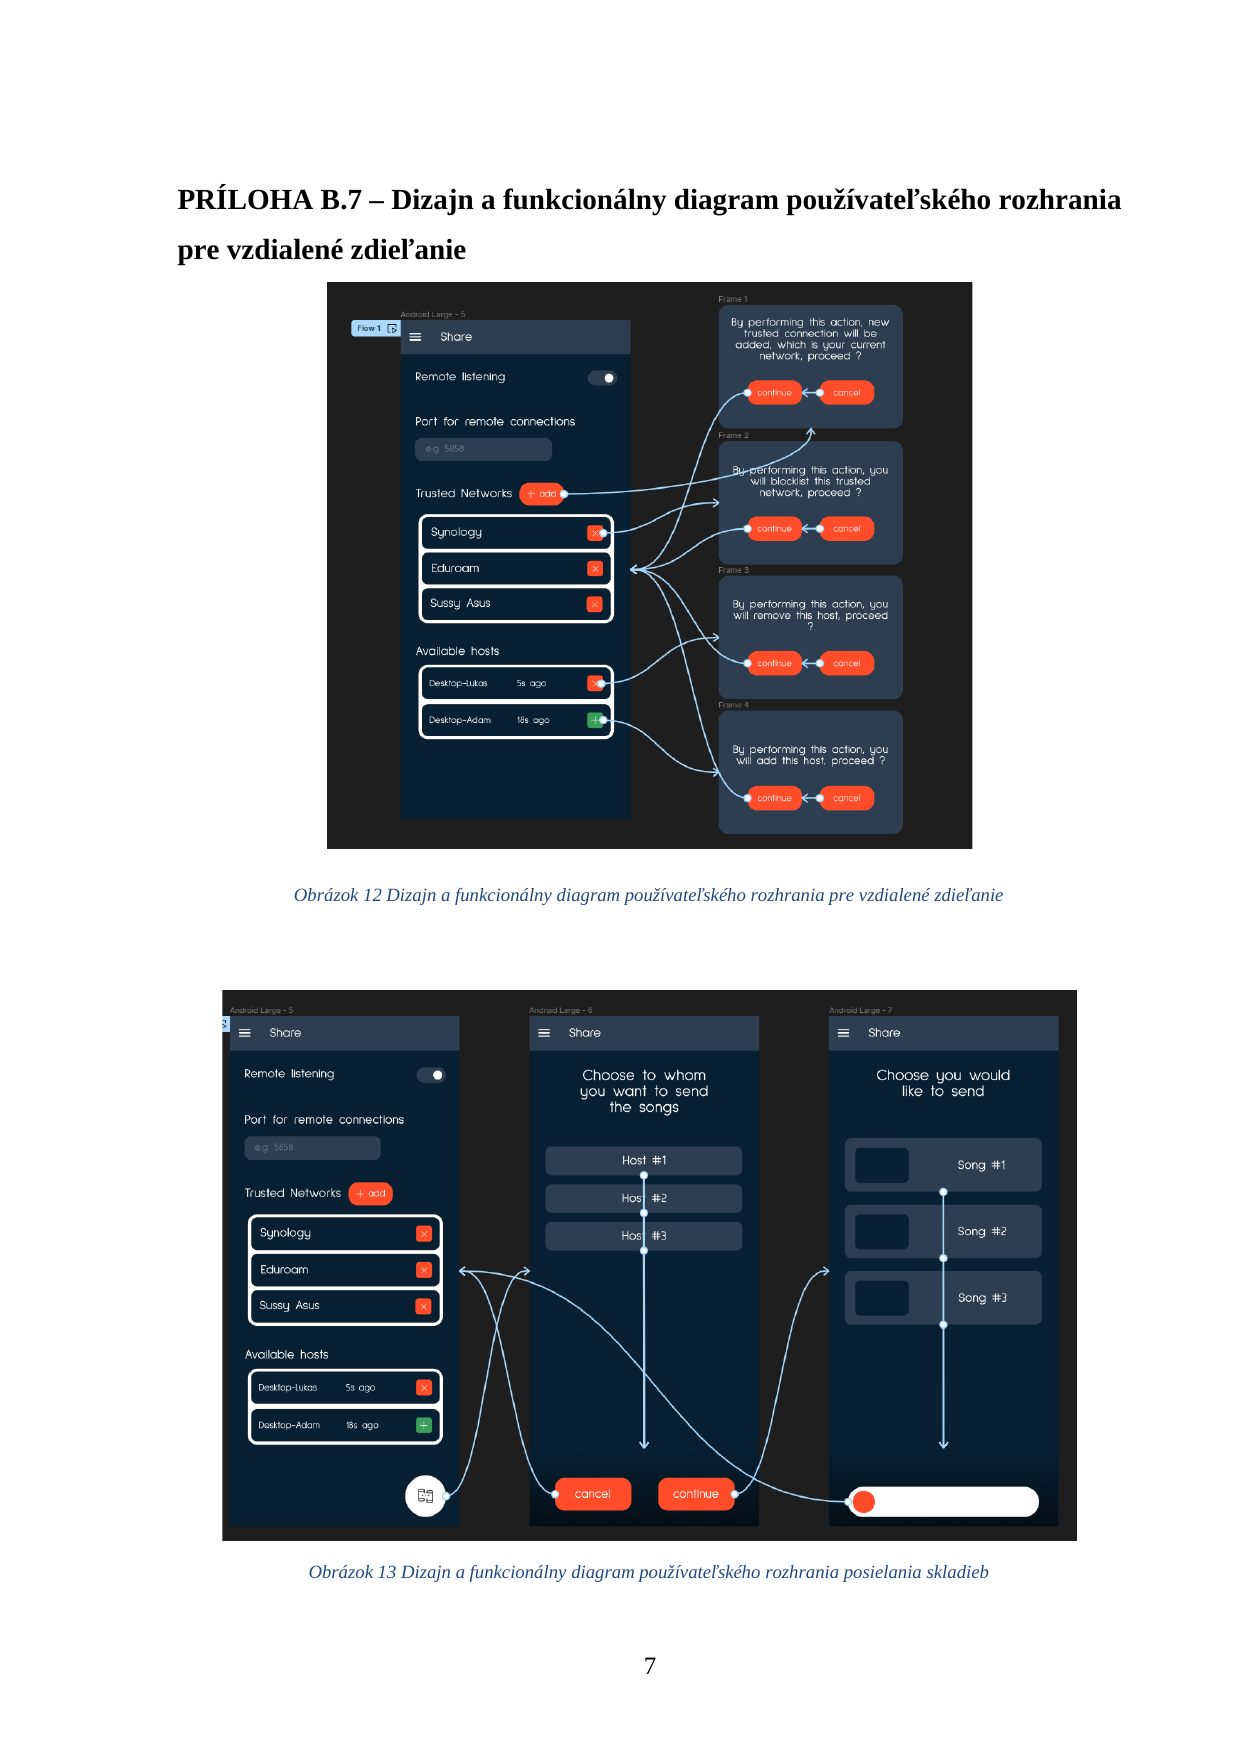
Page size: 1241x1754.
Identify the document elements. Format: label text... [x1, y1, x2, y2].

picture [327, 282, 973, 849]
picture [222, 990, 1077, 1541]
text PRÍLOHA B.7 – Dizajn a funkcionálny diagram používateľského rozhrania pre vzdialené zdieľanie [177, 182, 1122, 266]
text Obrázok Dizajn a funkcionálny diagram používateľského rozhrania posielania skladieb [177, 1561, 1122, 1583]
text Obrázok Dizajn a funkcionálny diagram používateľského rozhrania pre vzdialené zdieľanie [177, 883, 1122, 905]
